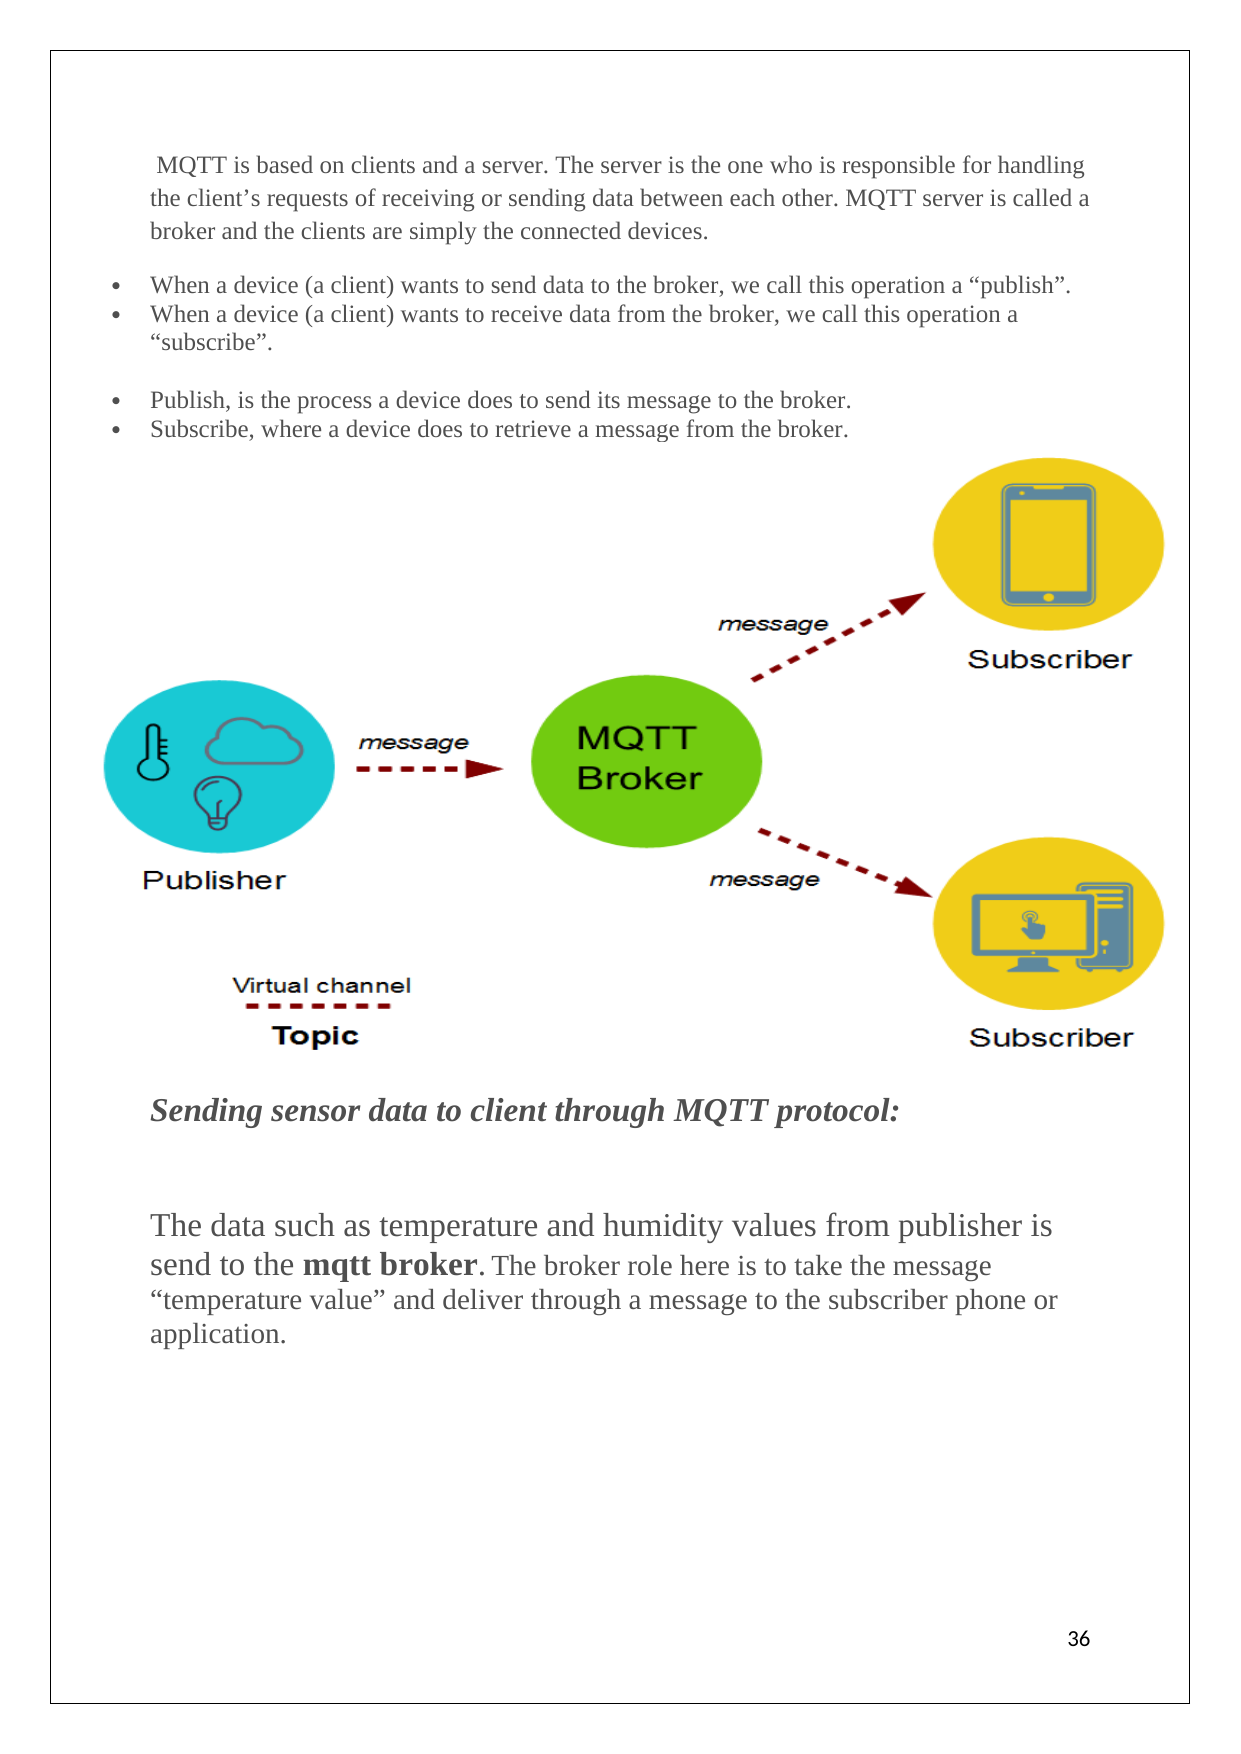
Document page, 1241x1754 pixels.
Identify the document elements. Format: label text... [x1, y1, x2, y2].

picture [91, 442, 1184, 1065]
text MQTT is based on clients and a server. The server is the one who is responsible for handling the client’s requests of receiving or sending data between each other. MQTT server is called a broker and the clients are simply the connected devices. [150, 212, 1090, 245]
text Sending sensor data to client through MQTT protocol: [150, 1091, 1090, 1129]
list When a device (a client) wants to receive data from the broker, we call this operation a “subscribe”. [112, 299, 1090, 356]
text MQTT is based on clients and a server. The server is the one who is responsible for handling the client’s requests of receiving or sending data between each other. MQTT server is called a broker and the clients are simply the connected devices. [150, 150, 1090, 183]
text The data such as temperature and humidity values from publisher is send to the mqtt broker. The broker role here is to take the message “temperature value” and deliver through a message to the subscriber phone or application. [150, 1206, 1090, 1349]
list Subscribe, where a device does to retrieve a message from the broker. [112, 414, 1090, 442]
list Publish, is the process a device does to send its message to the broker. [112, 385, 1090, 414]
list When a device (a client) wants to send data to the broker, we call this operation a “publish”. [112, 270, 1090, 299]
